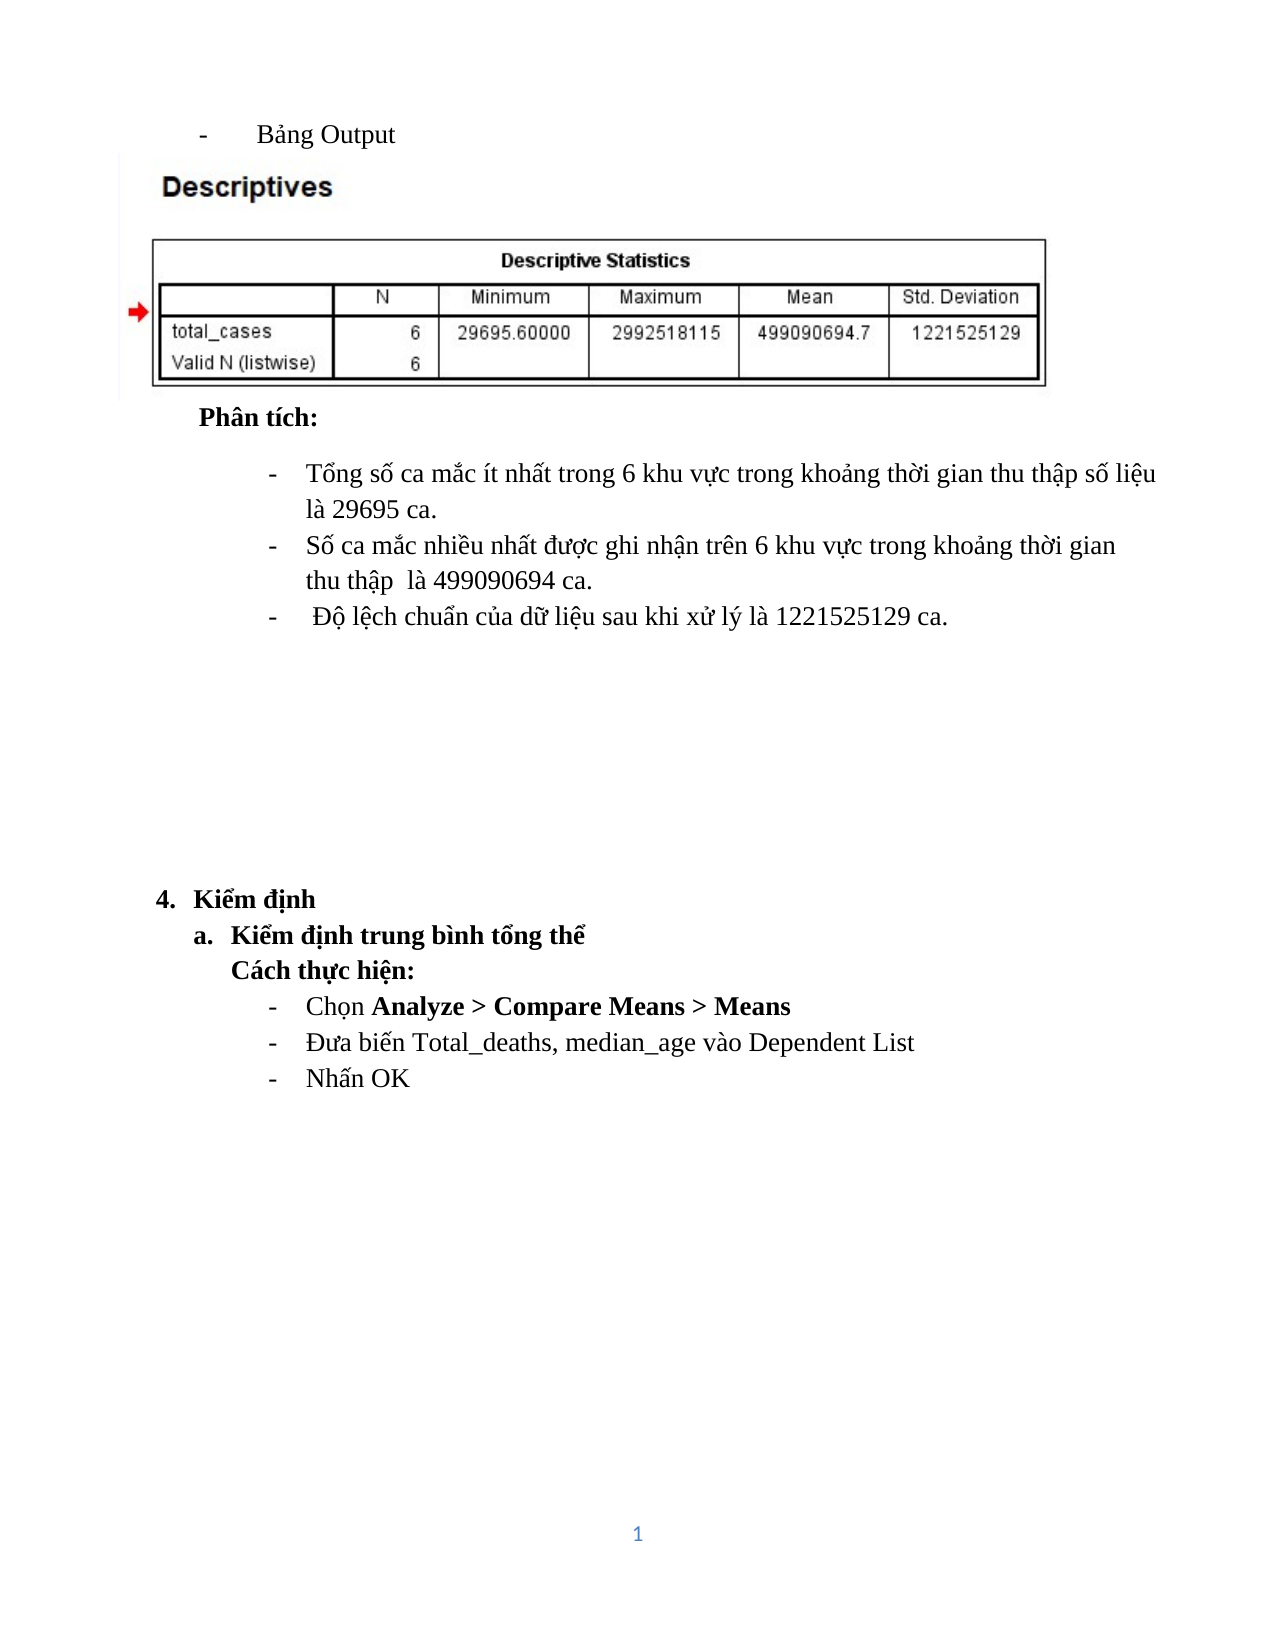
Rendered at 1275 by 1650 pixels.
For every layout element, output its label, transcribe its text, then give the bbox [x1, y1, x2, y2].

list Kiểm định trung bình tổng thể [193, 919, 1157, 950]
list Kiểm định [156, 883, 1157, 914]
list Độ lệch chuẩn của dữ liệu sau khi xử lý là 1221525129 ca. [268, 600, 1157, 631]
list Chọn Analyze > Compare Means > Means [268, 990, 1157, 1021]
list Tổng số ca mắc ít nhất trong 6 khu vực trong khoảng thời gian thu thập số liệu là 29695 ca. [268, 457, 1157, 524]
list Đưa biến Total_deaths, median_age vào Dependent List [268, 1026, 1157, 1057]
list Số ca mắc nhiều nhất được ghi nhận trên 6 khu vực trong khoảng thời gian thu thập là 499090694 ca. [268, 529, 1157, 596]
list Cách thực hiện: [231, 954, 1157, 986]
list Bảng Output [199, 118, 1157, 149]
list Nhấn OK [268, 1062, 1157, 1093]
picture [118, 153, 1062, 401]
text Phân tích: [199, 401, 1157, 432]
